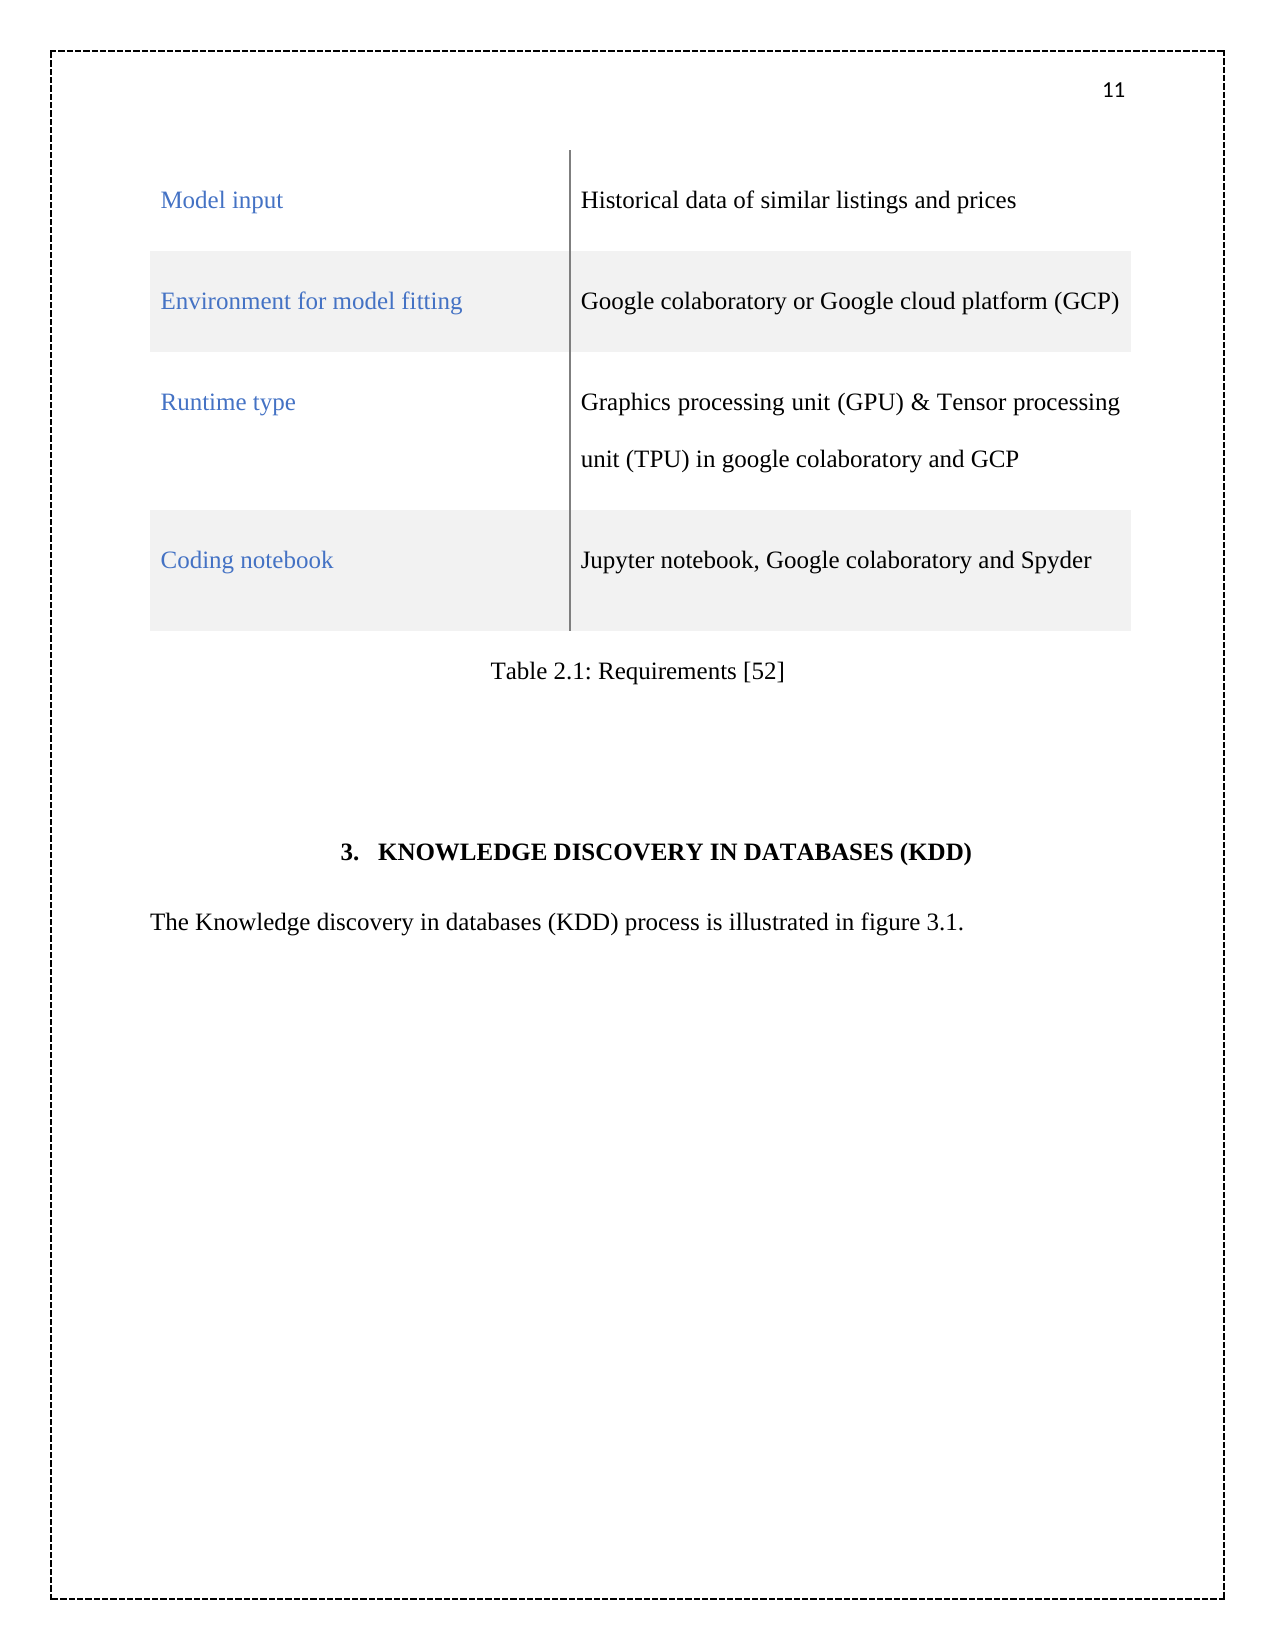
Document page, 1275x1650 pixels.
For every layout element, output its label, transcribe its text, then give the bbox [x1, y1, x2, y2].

table_cell Google colaboratory or Google cloud platform (GCP) [571, 251, 1131, 352]
table_cell Historical data of similar listings and prices [571, 150, 1131, 251]
table_cell Environment for model fitting [150, 251, 569, 352]
text The Knowledge discovery in databases (KDD) process is illustrated in figure 3.1. [150, 907, 1125, 936]
table_cell Jupyter notebook, Google colaboratory and Spyder [571, 510, 1131, 631]
table_cell Graphics processing unit (GPU) & Tensor processing unit (TPU) in google colaboratory and GCP [571, 352, 1131, 510]
table_cell Coding notebook [150, 510, 569, 631]
subtitle Knowledge discovery in databases (KDD) [187, 837, 1125, 866]
table_cell Runtime type [150, 352, 569, 510]
table_cell Model input [150, 150, 569, 251]
text Table 2.1: Requirements [52] [150, 656, 1125, 684]
